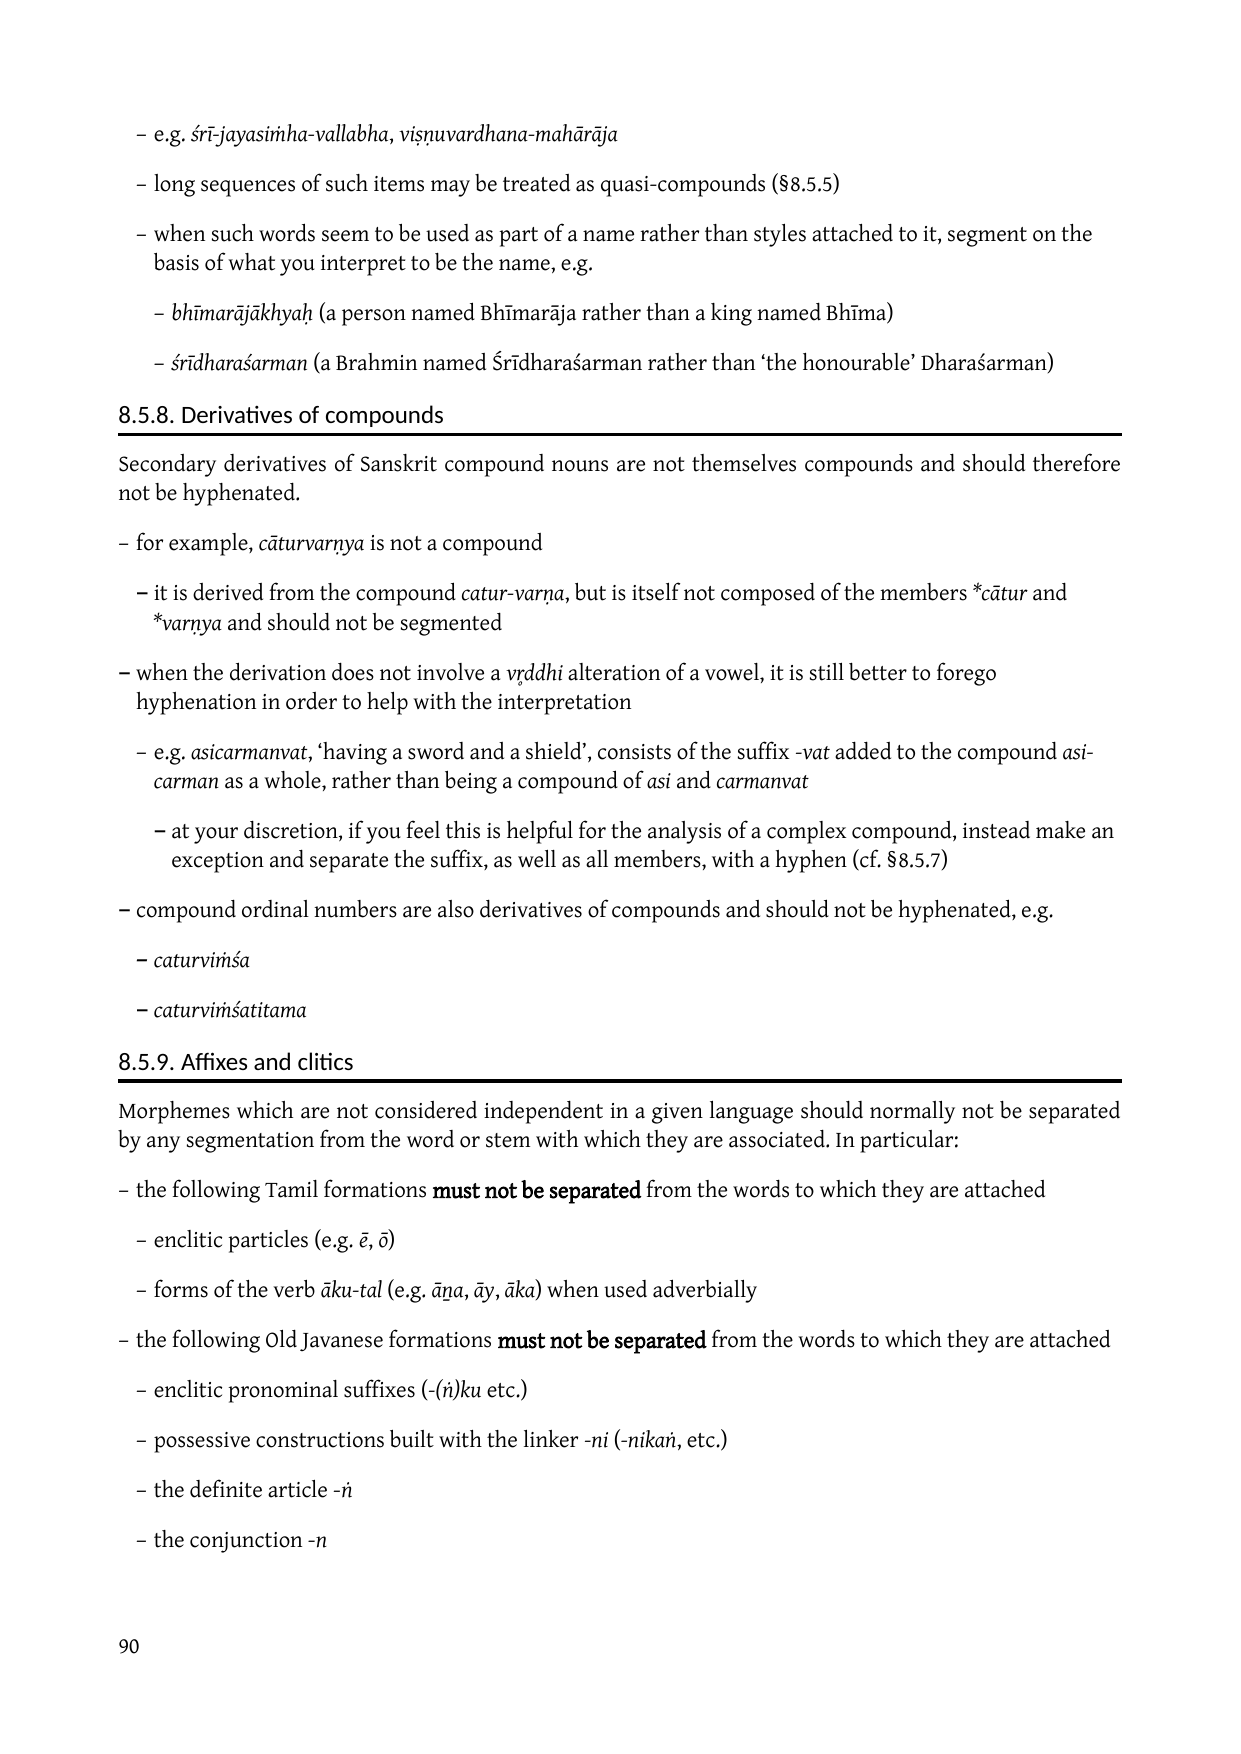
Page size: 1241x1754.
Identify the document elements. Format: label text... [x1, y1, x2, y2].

list śrīdharaśarman (a Brahmin named Śrīdharaśarman rather than ‘the honourable’ Dharaśarman) [153, 347, 1122, 376]
list enclitic particles (e.g. ē, ō) [136, 1224, 1122, 1253]
list for example, cāturvarṇya is not a compound [118, 527, 1122, 557]
list bhīmarājākhyaḥ (a person named Bhīmarāja rather than a king named Bhīma) [153, 297, 1122, 326]
list at your discretion, if you feel this is helpful for the analysis of a complex compound, instead make an exception and separate the suffix, as well as all members, with a hyphen (cf. §8.5.7) [153, 815, 1122, 873]
list the definite article -ṅ [136, 1474, 1122, 1503]
list possessive constructions built with the linker -ni (-nikaṅ, etc.) [136, 1424, 1122, 1453]
list long sequences of such items may be treated as quasi-compounds (§8.5.5) [136, 168, 1122, 197]
list e.g. asicarmanvat, ‘having a sword and a shield’, consists of the suffix -vat added to the compound asi-carman as a whole, rather than being a compound of asi and carmanvat [136, 736, 1122, 794]
list when such words seem to be used as part of a name rather than styles attached to it, segment on the basis of what you interpret to be the name, e.g. [136, 218, 1122, 276]
list e.g. śrī-jayasiṁha-vallabha, viṣṇuvardhana-mahārāja [136, 118, 1122, 147]
subtitle Derivatives of compounds [118, 397, 1122, 433]
list the following Tamil formations must not be separated from the words to which they are attached [118, 1174, 1122, 1203]
list when the derivation does not involve a vr̥ddhi alteration of a vowel, it is still better to forego hyphenation in order to help with the interpretation [118, 657, 1122, 715]
text Secondary derivatives of Sanskrit compound nouns are not themselves compounds and should therefore not be hyphenated. [118, 448, 1122, 507]
list caturviṁśa [136, 944, 1122, 973]
list caturviṁśatitama [136, 994, 1122, 1023]
list forms of the verb āku-tal (e.g. āṉa, āy, āka) when used adverbially [136, 1274, 1122, 1303]
list enclitic pronominal suffixes (-(ṅ)ku etc.) [136, 1374, 1122, 1403]
list compound ordinal numbers are also derivatives of compounds and should not be hyphenated, e.g. [118, 894, 1122, 923]
subtitle Affixes and clitics [118, 1044, 1122, 1079]
list it is derived from the compound catur-varṇa, but is itself not composed of the members *cātur and *varṇya and should not be segmented [136, 577, 1122, 636]
list the conjunction -n [136, 1524, 1122, 1553]
list the following Old Javanese formations must not be separated from the words to which they are attached [118, 1324, 1122, 1353]
text Morphemes which are not considered independent in a given language should normally not be separated by any segmentation from the word or stem with which they are associated. In particular: [118, 1095, 1122, 1153]
